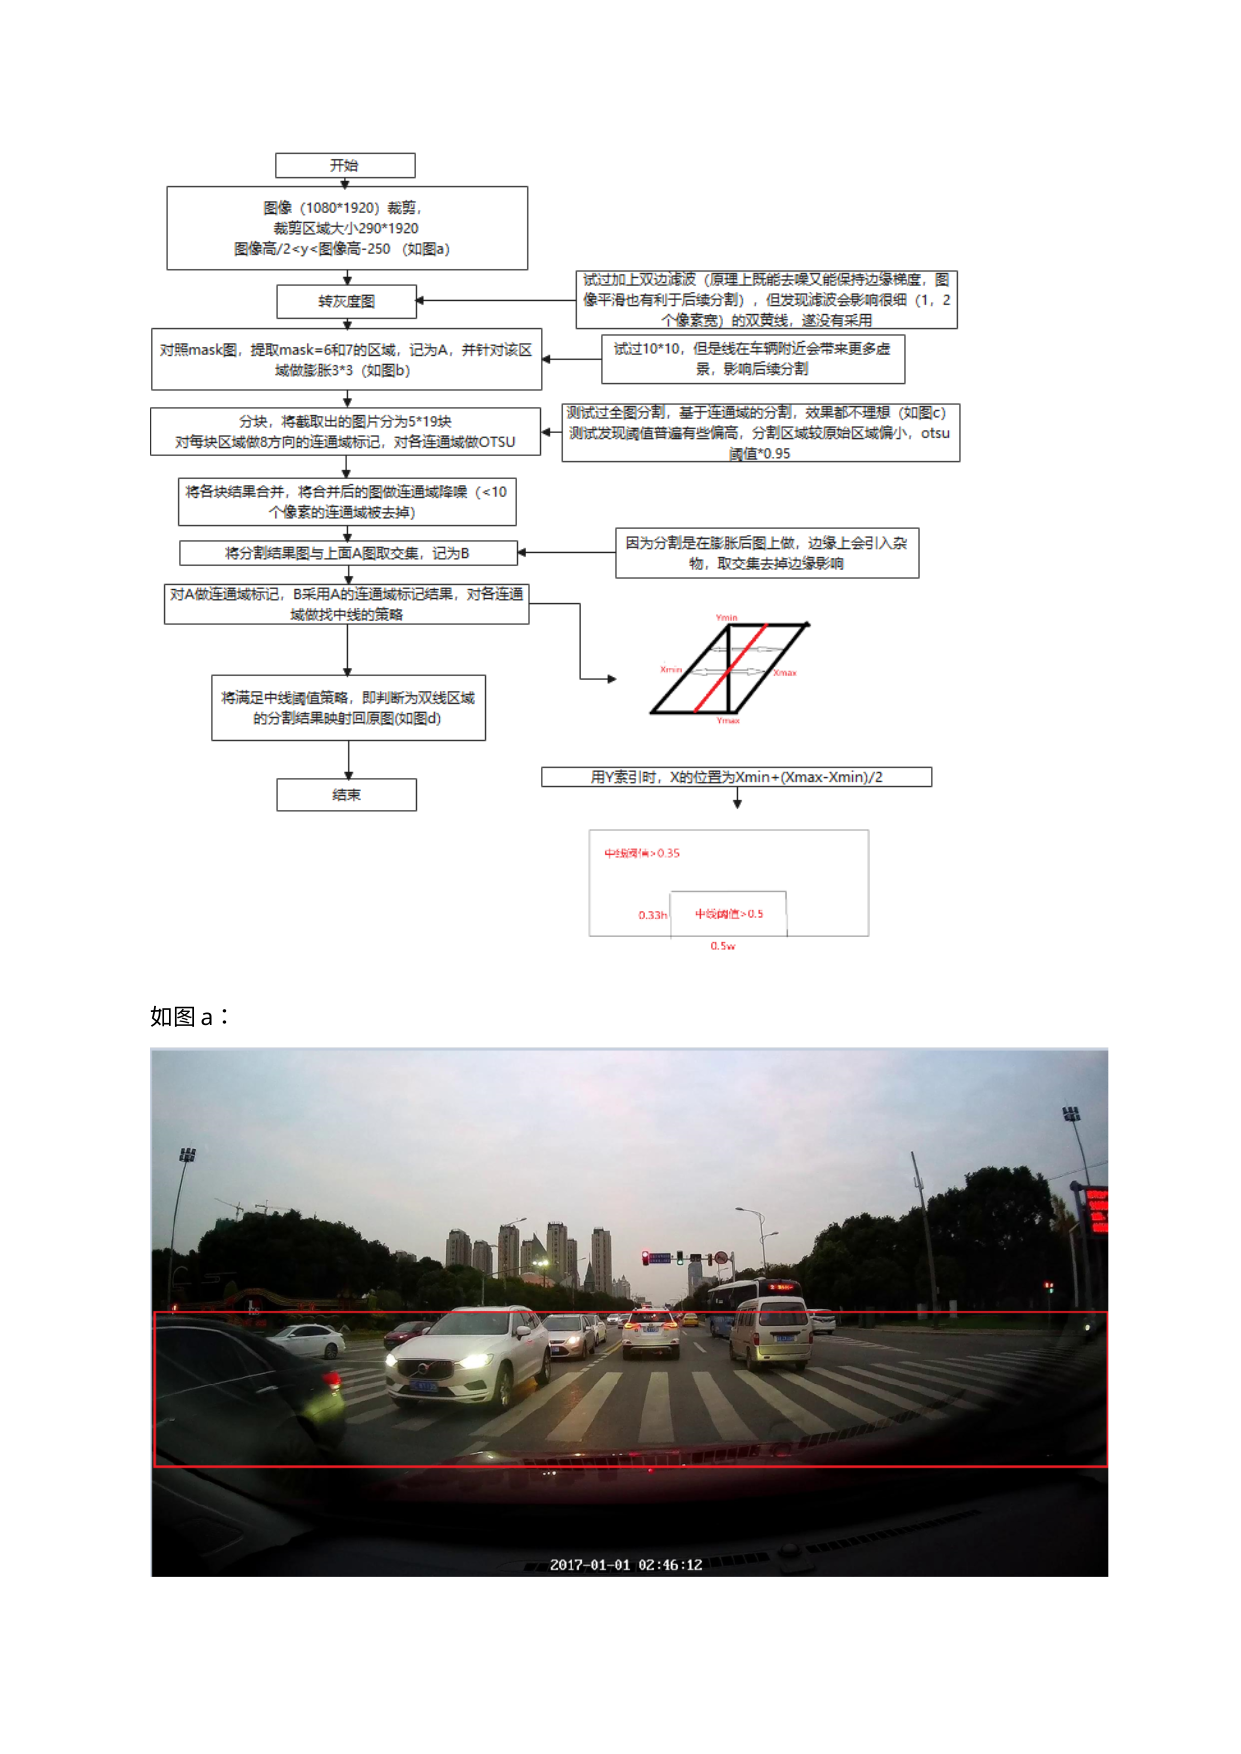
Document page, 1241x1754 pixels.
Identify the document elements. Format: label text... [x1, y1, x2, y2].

picture [150, 1047, 1109, 1577]
picture [150, 150, 962, 960]
text 如图a： [150, 1000, 1090, 1047]
